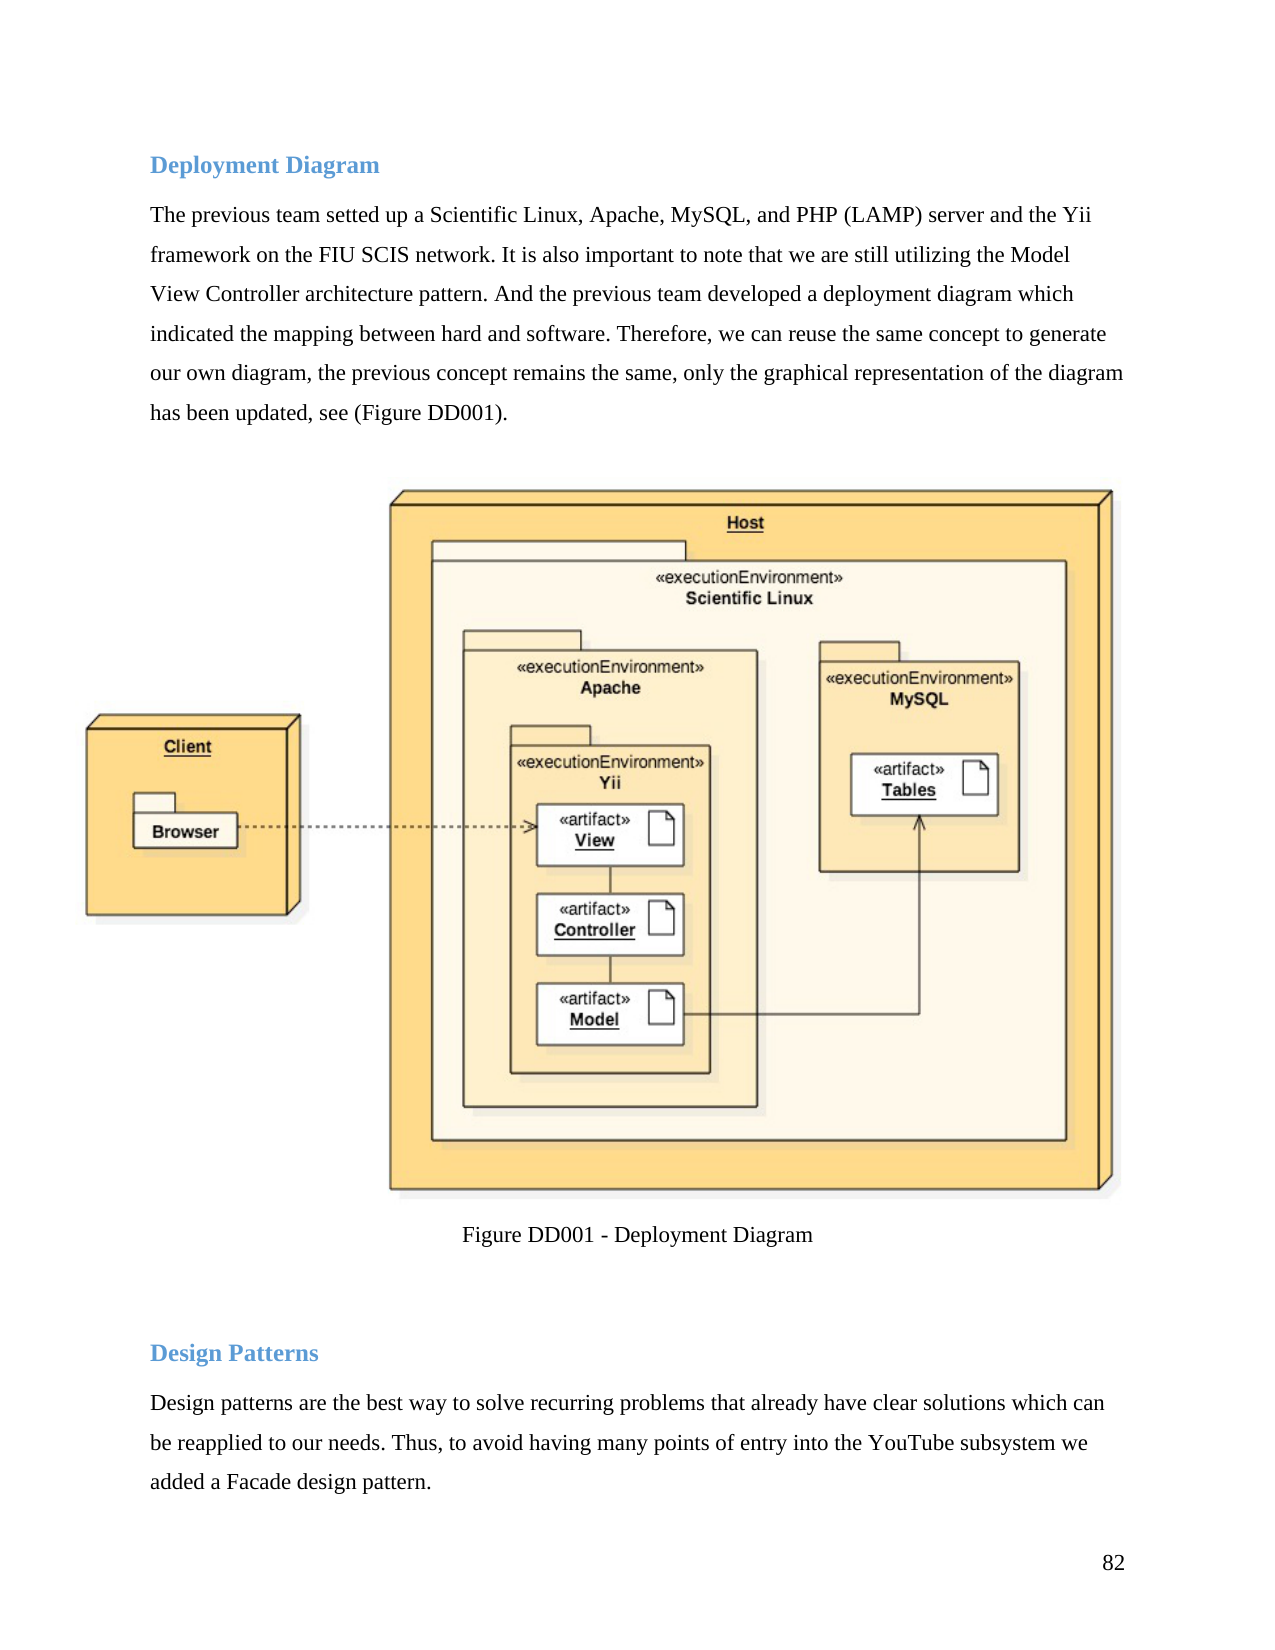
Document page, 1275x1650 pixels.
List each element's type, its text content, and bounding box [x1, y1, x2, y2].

subtitle Design Patterns [150, 1338, 1125, 1367]
subtitle Deployment Diagram [150, 150, 1125, 179]
text Design patterns are the best way to solve recurring problems that already have clear solutions which can be reapplied to our needs. Thus, to avoid having many points of entry into the YouTube subsystem we added a Facade design pattern. [150, 1389, 1125, 1495]
picture [75, 477, 1129, 1209]
text The previous team setted up a Scientific Linux, Apache, MySQL, and PHP (LAMP) server and the Yii framework on the FIU SCIS network. It is also important to note that we are still utilizing the Model View Controller architecture pattern. And the previous team developed a deployment diagram which indicated the mapping between hard and software. Therefore, we can reuse the same concept to generate our own diagram, the previous concept remains the same, only the graphical representation of the diagram has been updated, see (Figure DD001). [150, 201, 1125, 425]
text Figure DD001 - Deployment Diagram [150, 1221, 1125, 1248]
